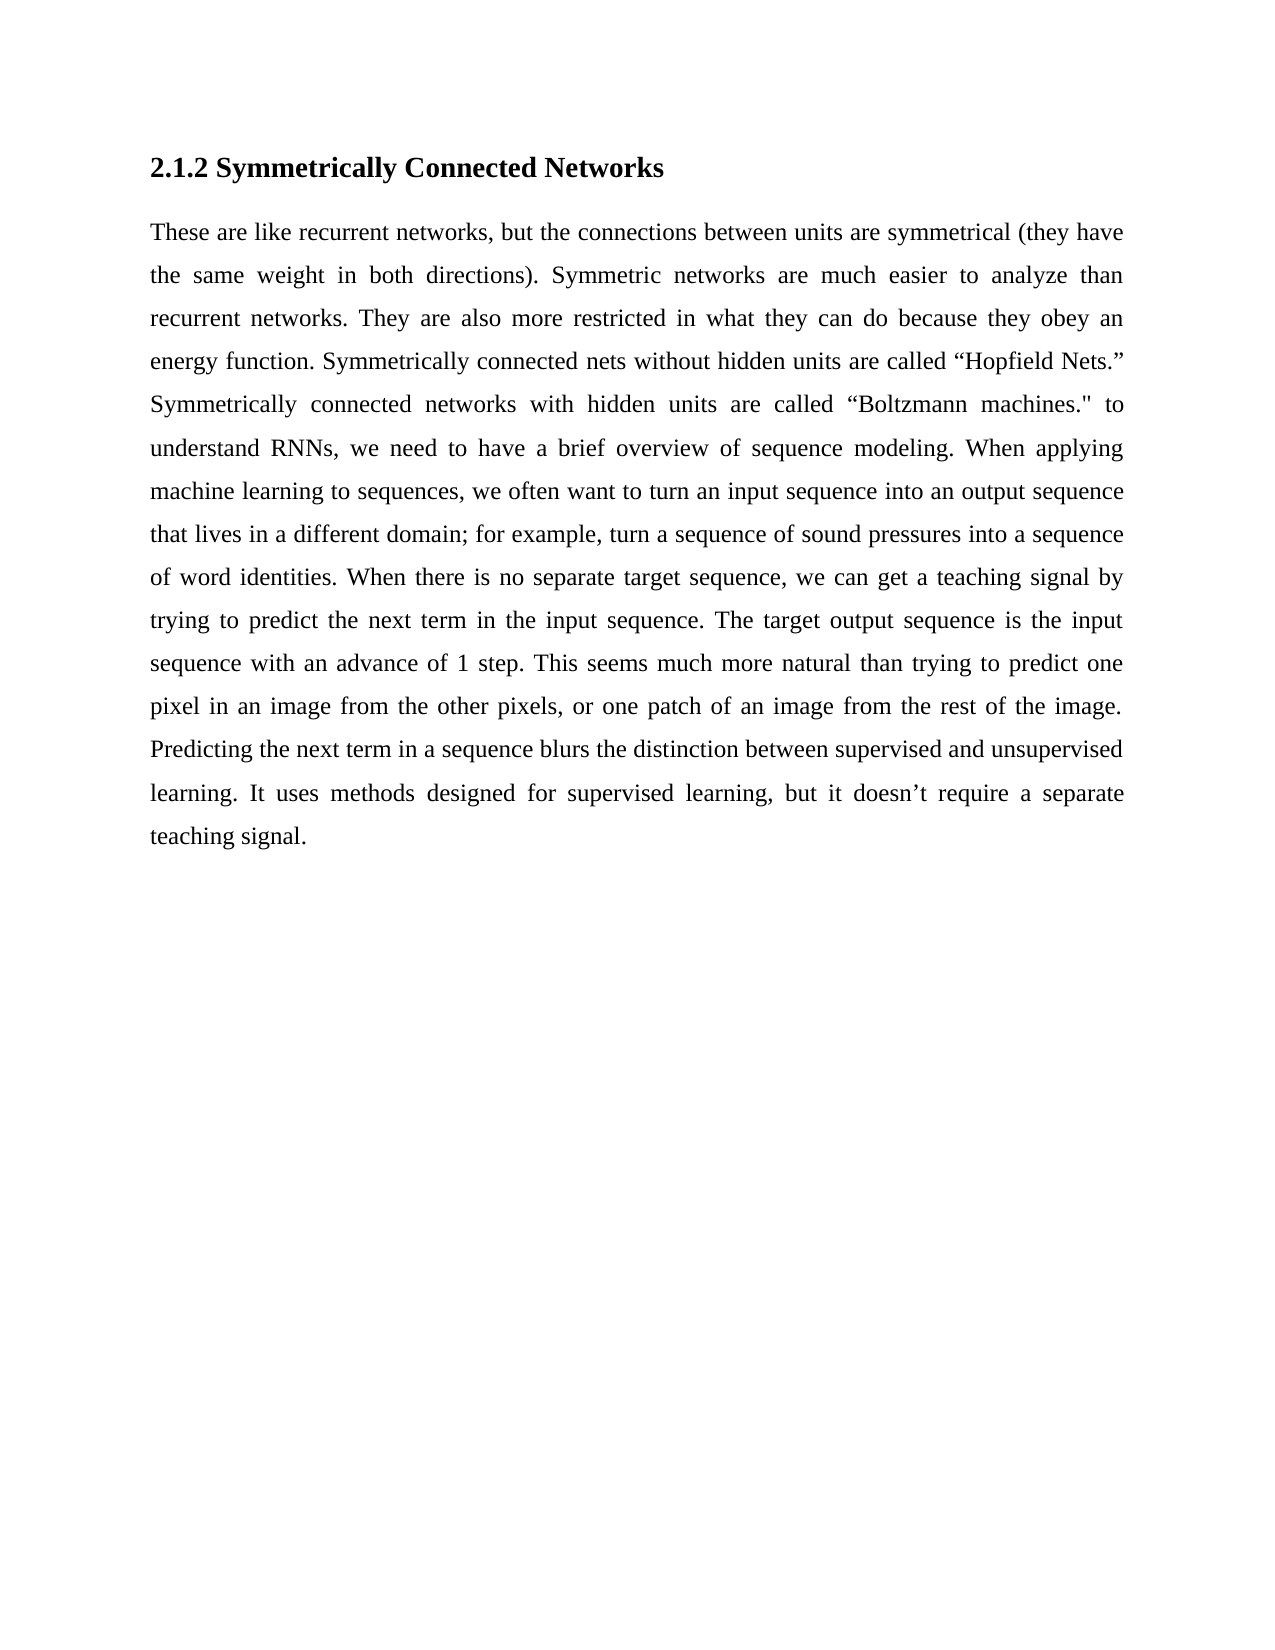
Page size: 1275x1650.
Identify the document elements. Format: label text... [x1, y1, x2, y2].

subtitle 2.1.2 Symmetrically Connected Networks [150, 150, 1125, 183]
text These are like recurrent networks, but the connections between units are symmetrical (they have the same weight in both directions). Symmetric networks are much easier to analyze than recurrent networks. They are also more restricted in what they can do because they obey an energy function. Symmetrically connected nets without hidden units are called “Hopfield Nets.” Symmetrically connected networks with hidden units are called “Boltzmann machines." to understand RNNs, we need to have a brief overview of sequence modeling. When applying machine learning to sequences, we often want to turn an input sequence into an output sequence that lives in a different domain; for example, turn a sequence of sound pressures into a sequence of word identities. When there is no separate target sequence, we can get a teaching signal by trying to predict the next term in the input sequence. The target output sequence is the input sequence with an advance of 1 step. This seems much more natural than trying to predict one pixel in an image from the other pixels, or one patch of an image from the rest of the image. Predicting the next term in a sequence blurs the distinction between supervised and unsupervised learning. It uses methods designed for supervised learning, but it doesn’t require a separate teaching signal. [150, 217, 1125, 849]
